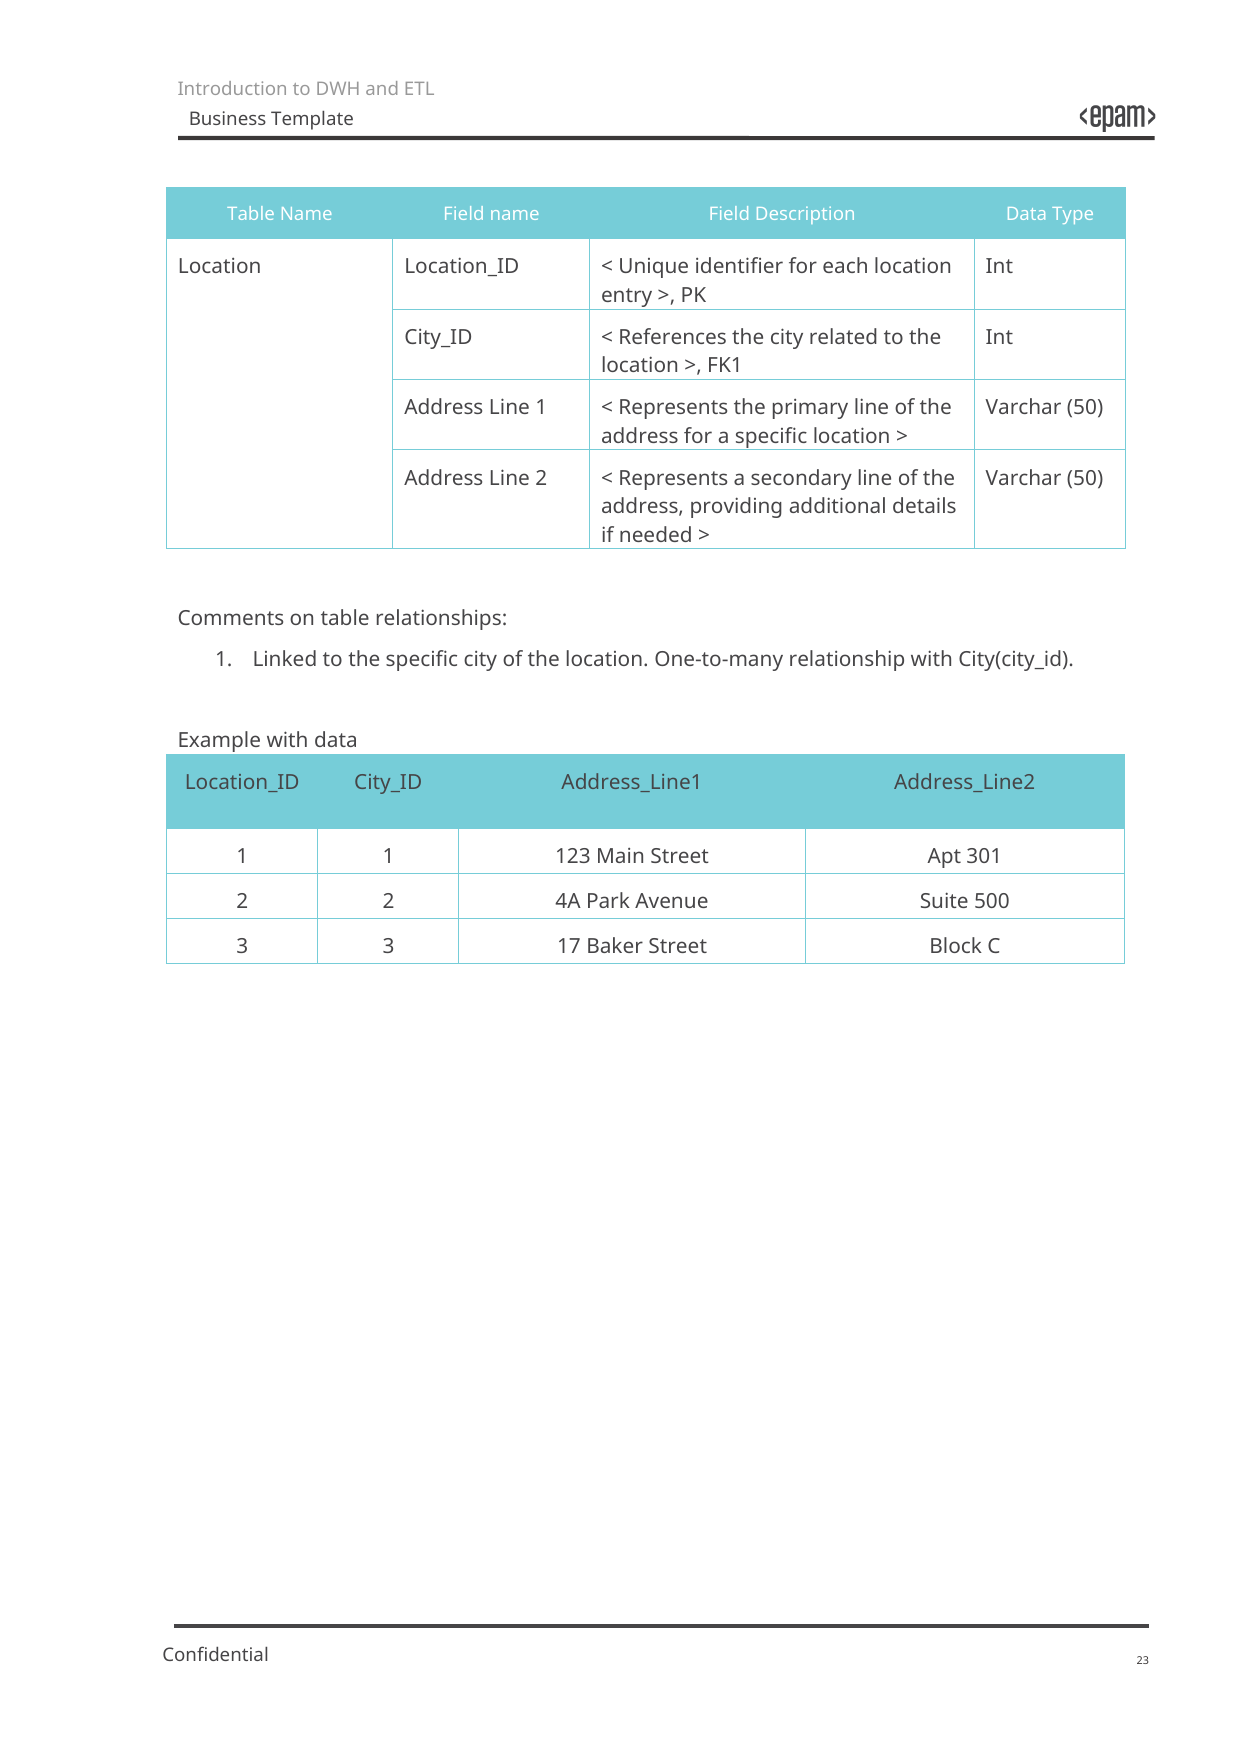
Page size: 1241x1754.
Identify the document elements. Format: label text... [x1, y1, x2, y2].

table_cell Varchar (50) [975, 380, 1125, 449]
table_cell 17 Baker Street [459, 919, 805, 963]
table_cell Address Line 2 [393, 450, 589, 548]
table_header Data Type [975, 188, 1125, 238]
table_cell 123 Main Street [459, 829, 805, 873]
table_cell Location [167, 239, 392, 548]
table_cell < References the city related to the location >, FK1 [590, 310, 974, 379]
table_cell Location_ID [393, 239, 589, 308]
text Comments on table relationships: [177, 603, 1152, 631]
table_cell 3 [318, 919, 458, 963]
text Example with data [177, 726, 1152, 754]
table_cell Suite 500 [806, 874, 1124, 918]
table_cell Int [975, 239, 1125, 308]
table_header City_ID [318, 755, 458, 828]
table_cell 1 [318, 829, 458, 873]
table_cell Address Line 1 [393, 380, 589, 449]
table_cell 2 [318, 874, 458, 918]
table_cell Int [975, 310, 1125, 379]
table_header Table Name [167, 188, 392, 238]
table_cell Block C [806, 919, 1124, 963]
table_cell 3 [167, 919, 317, 963]
table_header Address_Line1 [459, 755, 805, 828]
table_cell < Unique identifier for each location entry >, PK [590, 239, 974, 308]
table_header Address_Line2 [806, 755, 1124, 828]
table_cell Varchar (50) [975, 450, 1125, 548]
table_cell 4A Park Avenue [459, 874, 805, 918]
table_header Field Description [590, 188, 974, 238]
table_cell City_ID [393, 310, 589, 379]
table_cell 2 [167, 874, 317, 918]
table_cell 1 [167, 829, 317, 873]
list Linked to the specific city of the location. One-to-many relationship with City(city_id). [215, 644, 1152, 672]
table_cell < Represents the primary line of the address for a specific location > [590, 380, 974, 449]
table_header Field name [393, 188, 589, 238]
table_cell Apt 301 [806, 829, 1124, 873]
table_header Location_ID [167, 755, 317, 828]
table_cell < Represents a secondary line of the address, providing additional details if needed > [590, 450, 974, 548]
